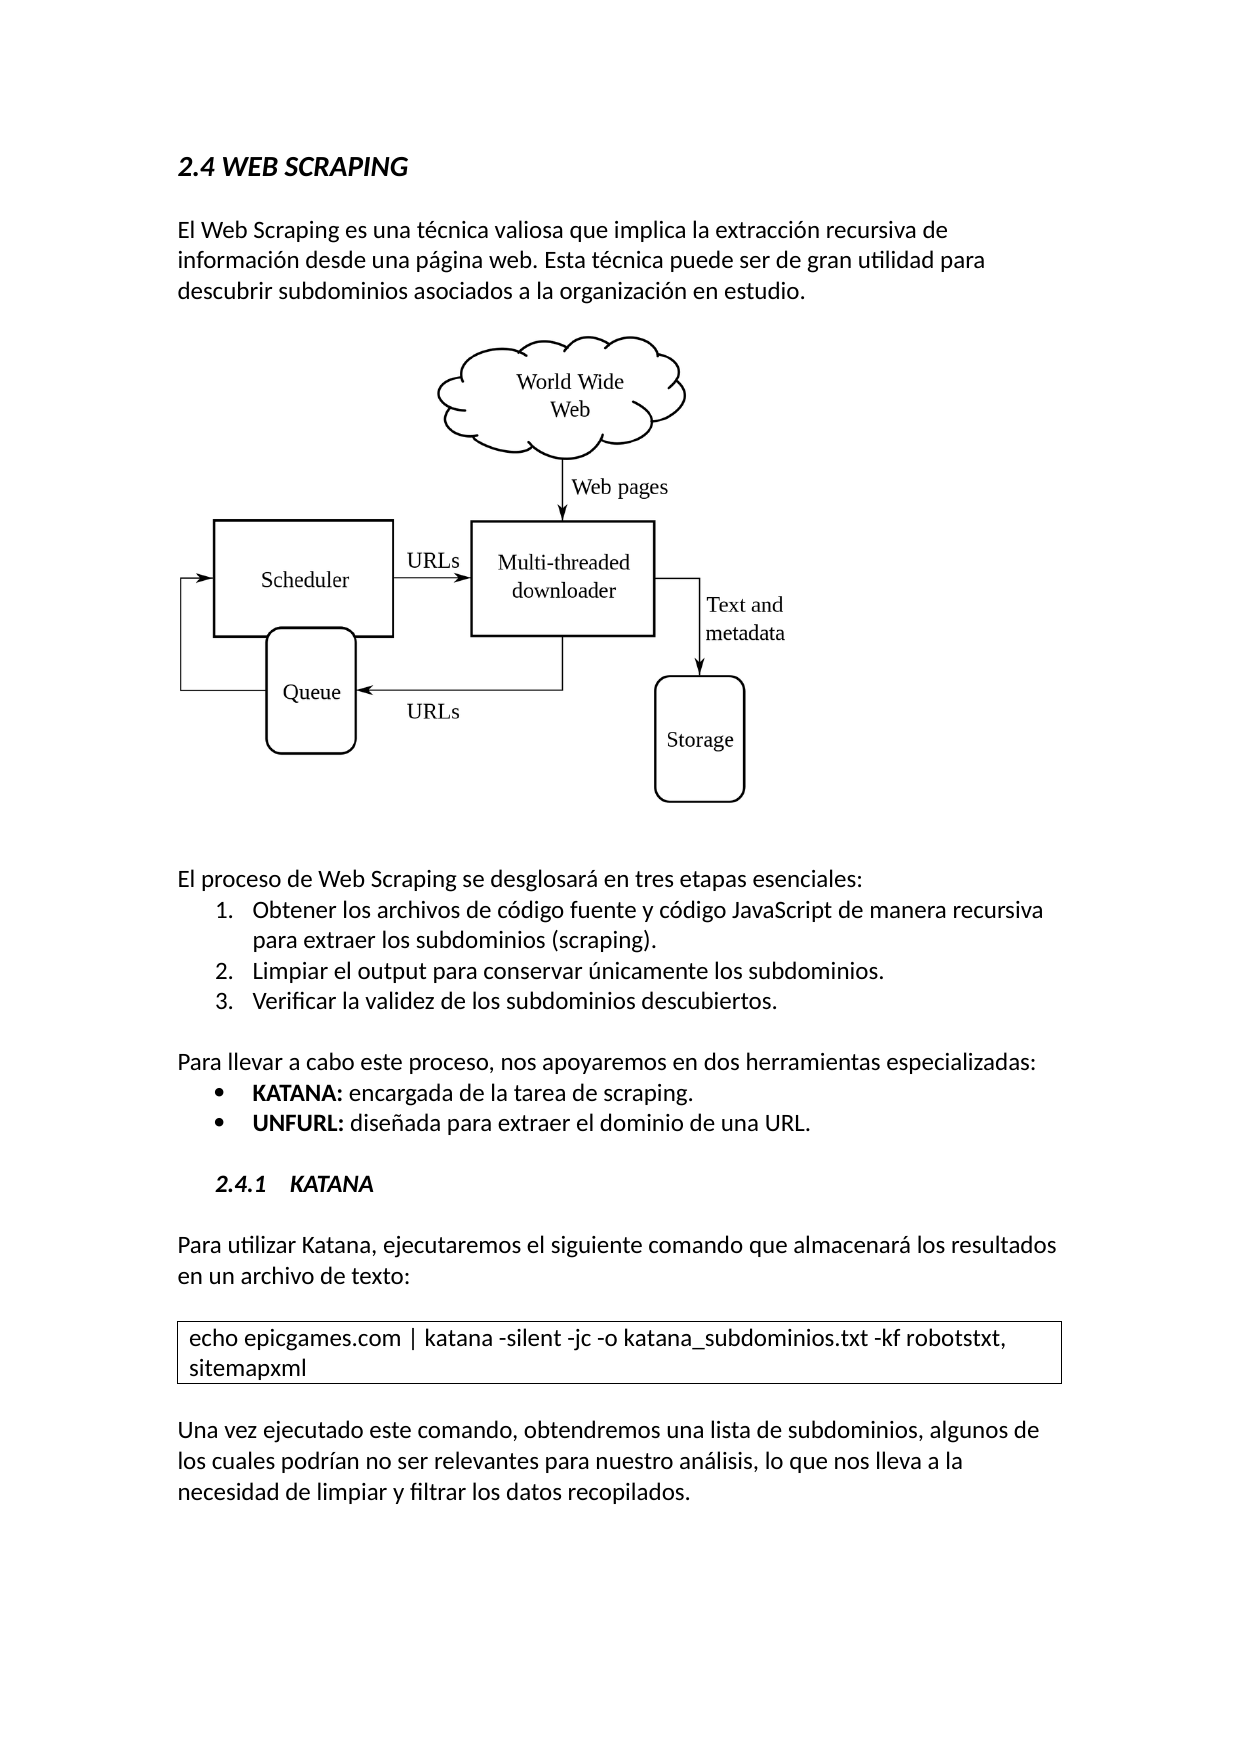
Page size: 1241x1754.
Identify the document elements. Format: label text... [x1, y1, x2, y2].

list KATANA [215, 1168, 1063, 1199]
list Limpiar el output para conservar únicamente los subdominios. [215, 955, 1063, 985]
picture [177, 335, 788, 803]
list UNFURL: diseñada para extraer el dominio de una URL. [215, 1107, 1063, 1138]
list Verificar la validez de los subdominios descubiertos. [215, 985, 1063, 1016]
text Para utilizar Katana, ejecutaremos el siguiente comando que almacenará los resultados en un archivo de texto: [177, 1229, 1063, 1291]
text Una vez ejecutado este comando, obtendremos una lista de subdominios, algunos de los cuales podrían no ser relevantes para nuestro análisis, lo que nos lleva a la necesidad de limpiar y filtrar los datos recopilados. [177, 1415, 1063, 1506]
list KATANA: encargada de la tarea de scraping. [215, 1077, 1063, 1107]
list WEB SCRAPING [177, 148, 1063, 183]
text El proceso de Web Scraping se desglosará en tres etapas esenciales: [177, 863, 1063, 894]
list Obtener los archivos de código fuente y código JavaScript de manera recursiva para extraer los subdominios (scraping). [215, 894, 1063, 955]
table_header echo epicgames.com | katana -silent -jc -o katana_subdominios.txt -kf robotstxt, sitemapxml [178, 1322, 1061, 1383]
text El Web Scraping es una técnica valiosa que implica la extracción recursiva de información desde una página web. Esta técnica puede ser de gran utilidad para descubrir subdominios asociados a la organización en estudio. [177, 214, 1063, 305]
text Para llevar a cabo este proceso, nos apoyaremos en dos herramientas especializadas: [177, 1046, 1063, 1077]
